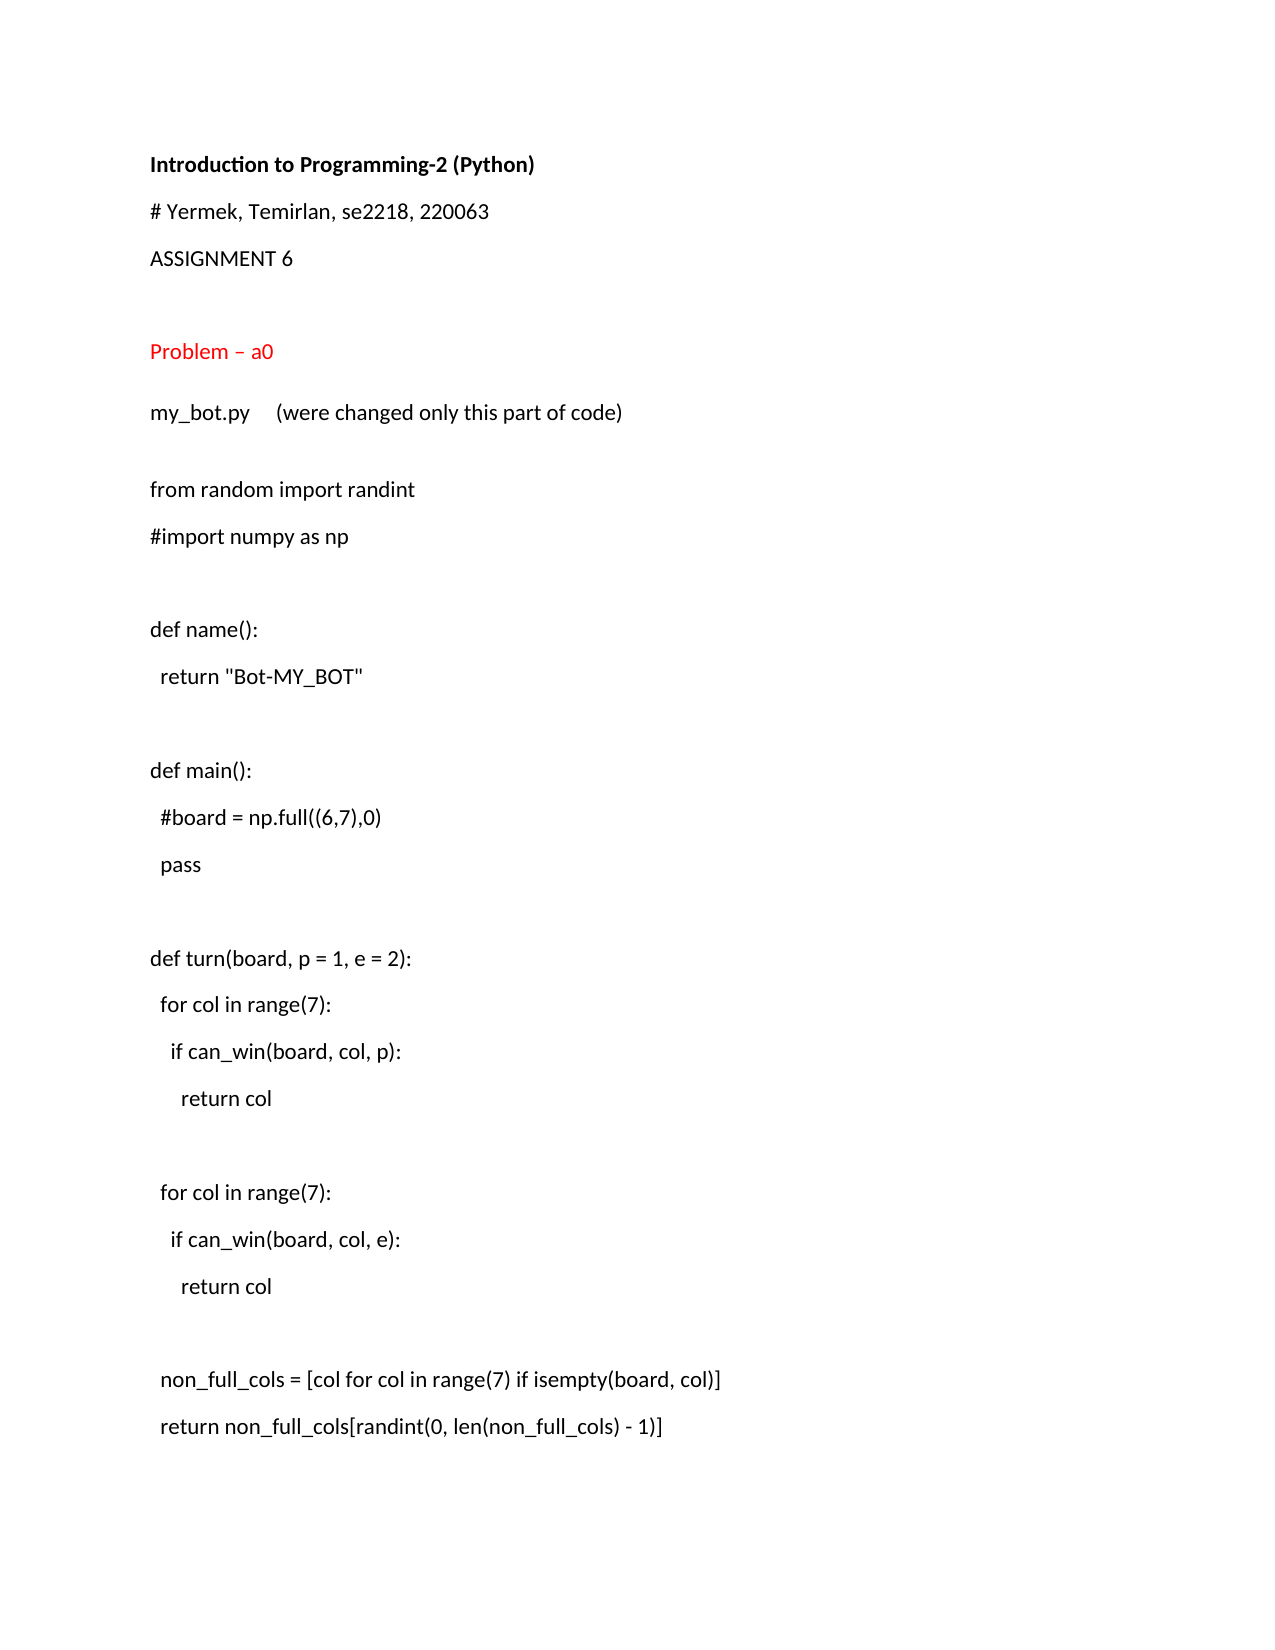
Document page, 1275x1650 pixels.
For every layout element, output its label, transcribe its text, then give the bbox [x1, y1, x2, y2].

text # Yermek, Temirlan, se2218, 220063 [150, 197, 1125, 225]
text if can_win(board, col, e): [150, 1225, 1125, 1253]
text def main(): [150, 756, 1125, 784]
text Problem – a0 my_bot.py (were changed only this part of code) [150, 337, 1125, 456]
text def turn(board, p = 1, e = 2): [150, 944, 1125, 972]
text from random import randint [150, 475, 1125, 503]
text non_full_cols = [col for col in range(7) if isempty(board, col)] [150, 1366, 1125, 1394]
text return "Bot-MY_BOT" [150, 662, 1125, 691]
text ASSIGNMENT 6 [150, 244, 1125, 272]
text Introduction to Programming-2 (Python) [150, 150, 1125, 178]
text return col [150, 1084, 1125, 1112]
text for col in range(7): [150, 1178, 1125, 1206]
text return col [150, 1272, 1125, 1300]
text if can_win(board, col, p): [150, 1037, 1125, 1066]
text return non_full_cols[randint(0, len(non_full_cols) - 1)] [150, 1412, 1125, 1441]
text def name(): [150, 616, 1125, 644]
text for col in range(7): [150, 991, 1125, 1019]
text #import numpy as np [150, 522, 1125, 550]
text #board = np.full((6,7),0) [150, 803, 1125, 831]
text pass [150, 850, 1125, 878]
